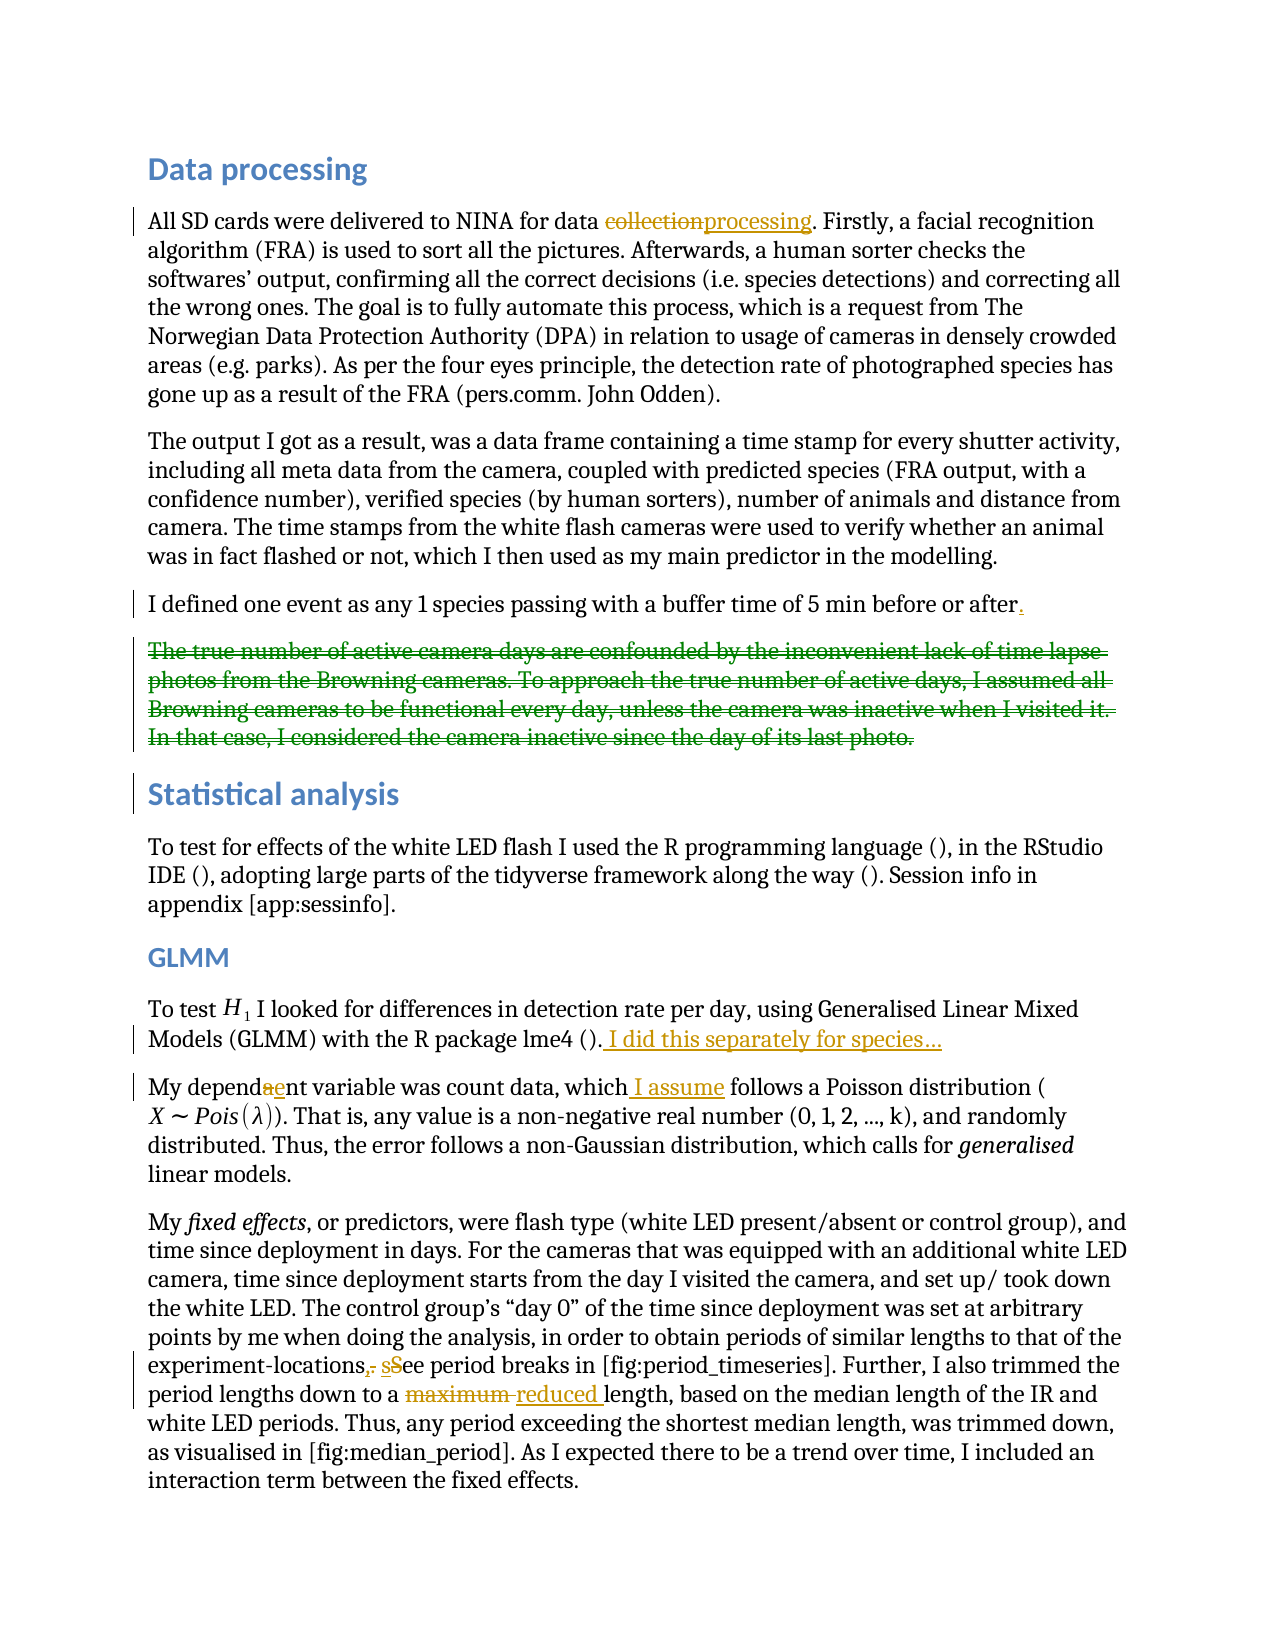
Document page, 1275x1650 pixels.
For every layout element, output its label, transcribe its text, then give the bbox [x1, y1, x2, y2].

text My fixed effects, or predictors, were flash type (white LED present/absent or control group), and time since deployment in days. For the cameras that was equipped with an additional white LED camera, time since deployment starts from the day I visited the camera, and set up/ took down the white LED. The control group’s “day 0” of the time since deployment was set at arbitrary points by me when doing the analysis, in order to obtain periods of similar lengths to that of the experiment-locations ee period breaks in [fig:period_timeseries]. Further, I also trimmed the period lengths down to a length, based on the median length of the IR and white LED periods. Thus, any period exceeding the shortest median length, was trimmed down, as visualised in [fig:median_period]. As I expected there to be a trend over time, I included an interaction term between the fixed effects. [148, 1208, 1127, 1495]
text My dependnt variable was count data, which follows a Poisson distribution (). That is, any value is a non-negative real number (0, 1, 2, ..., k), and randomly distributed. Thus, the error follows a non-Gaussian distribution, which calls for generalised linear models. [148, 1073, 1127, 1189]
subtitle Statistical analysis [148, 773, 1127, 814]
text To test I looked for differences in detection rate per day, using Generalised Linear Mixed Models (GLMM) with the R package lme4 (). [148, 994, 1127, 1054]
text I defined one event as any 1 species passing with a buffer time of 5 min before or after [148, 589, 1127, 618]
text The output I got as a result, was a data frame containing a time stamp for every shutter activity, including all meta data from the camera, coupled with predicted species (FRA output, with a confidence number), verified species (by human sorters), number of animals and distance from camera. The time stamps from the white flash cameras were used to verify whether an animal was in fact flashed or not, which I then used as my main predictor in the modelling. [148, 427, 1127, 571]
subtitle GLMM [148, 939, 1127, 975]
text To test for effects of the white LED flash I used the R programming language (), in the RStudio IDE (), adopting large parts of the tidyverse framework along the way (). Session info in appendix [app:sessinfo]. [148, 832, 1127, 919]
text All SD cards were delivered to NINA for data . Firstly, a facial recognition algorithm (FRA) is used to sort all the pictures. Afterwards, a human sorter checks the softwares’ output, confirming all the correct decisions (i.e. species detections) and correcting all the wrong ones. The goal is to fully automate this process, which is a request from The Norwegian Data Protection Authority (DPA) in relation to usage of cameras in densely crowded areas (e.g. parks). As per the four eyes principle, the detection rate of photographed species has gone up as a result of the FRA (pers.comm. John Odden). [148, 207, 1127, 408]
subtitle Data processing [148, 148, 1127, 188]
